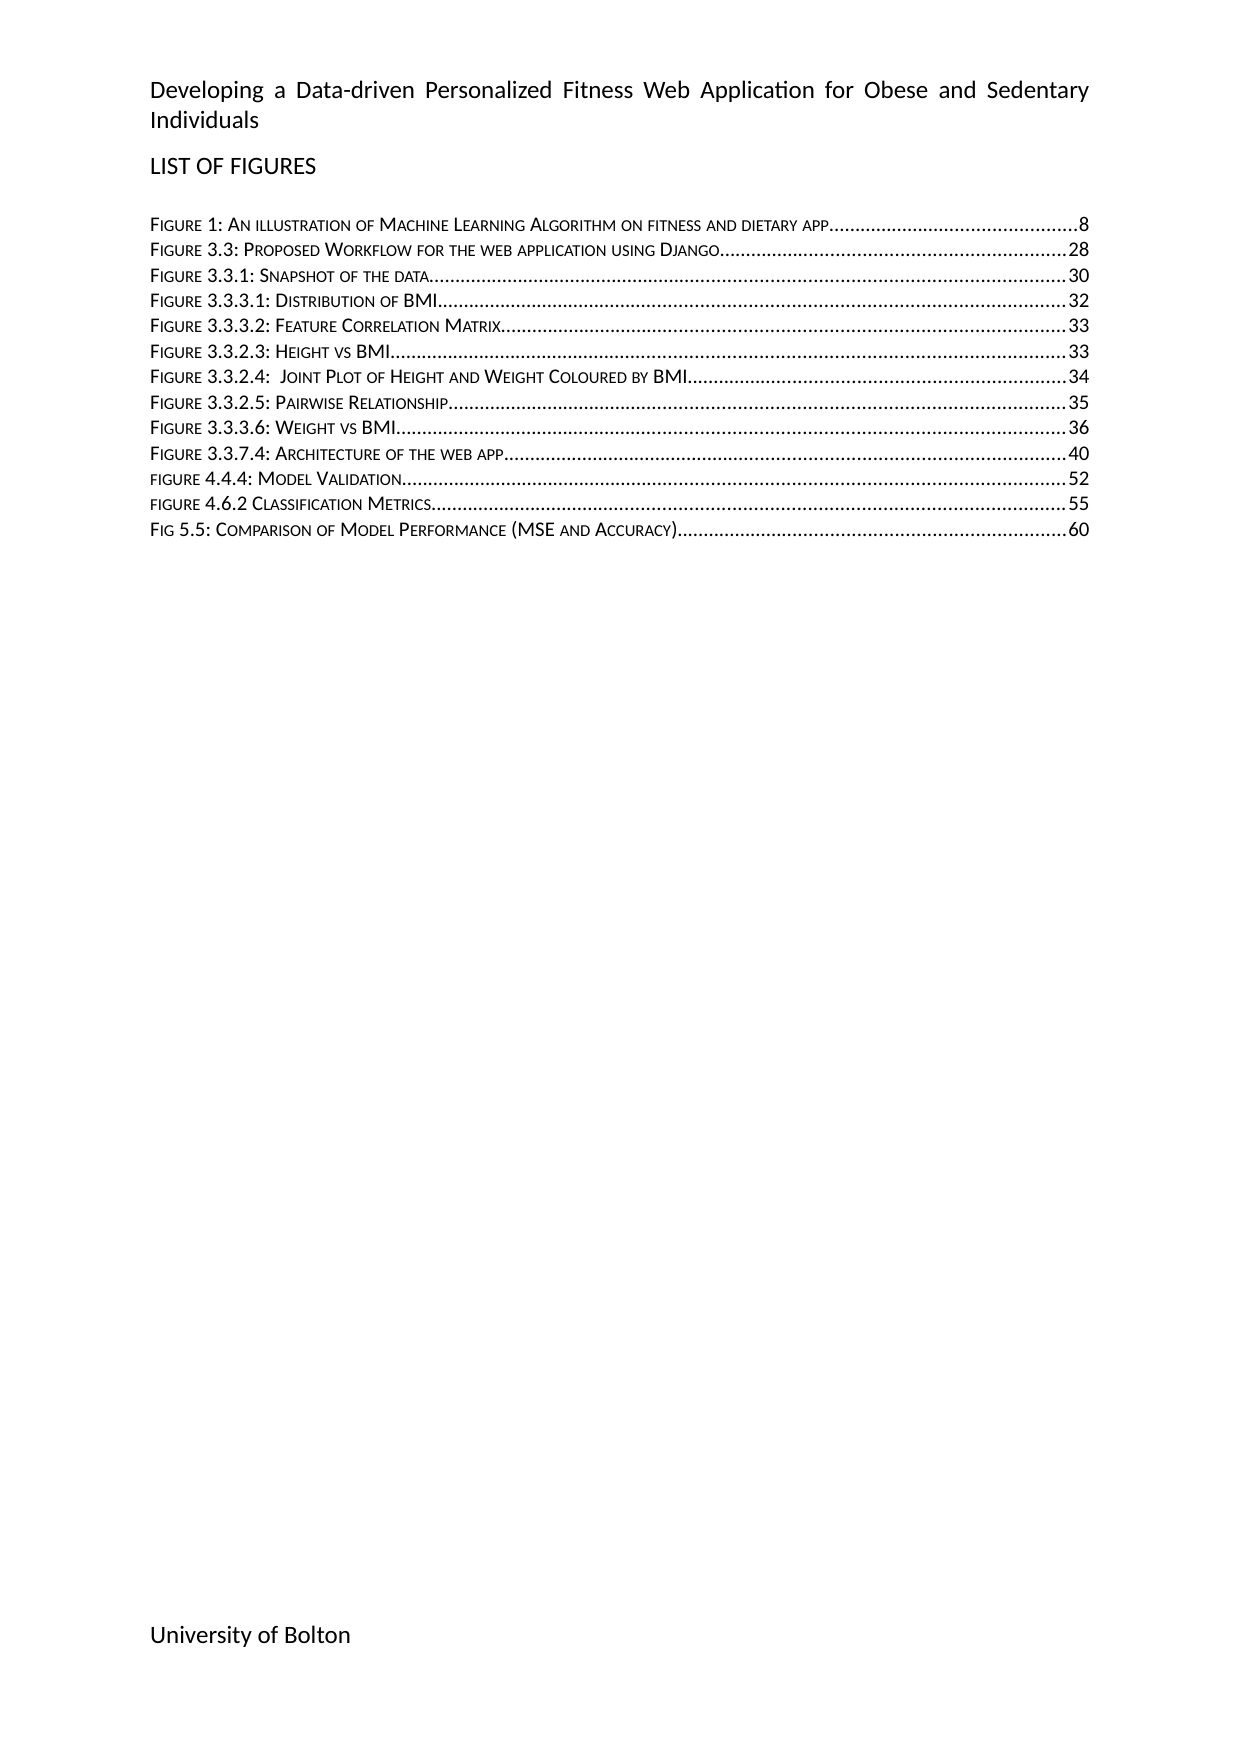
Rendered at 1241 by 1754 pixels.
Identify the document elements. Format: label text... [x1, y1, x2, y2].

text LIST OF FIGURES [150, 150, 1090, 181]
text figure 4.6.2 Classification Metrics 55 [150, 491, 1090, 516]
text Figure 3.3.3.1: Distribution of BMI 32 [150, 287, 1090, 313]
text Figure 3.3.3.6: Weight vs BMI 36 [150, 414, 1090, 440]
text Figure 3.3.2.3: Height vs BMI 33 [150, 338, 1090, 363]
text Figure 3.3.2.4: Joint Plot of Height and Weight Coloured by BMI 34 [150, 363, 1090, 389]
text figure 4.4.4: Model Validation 52 [150, 465, 1090, 491]
text Figure 3.3.2.5: Pairwise Relationship 35 [150, 389, 1090, 414]
text Fig 5.5: Comparison of Model Performance (MSE and Accuracy) 60 [150, 516, 1090, 541]
text Figure 3.3.1: Snapshot of the data 30 [150, 262, 1090, 287]
text Figure 3.3.3.2: Feature Correlation Matrix 33 [150, 313, 1090, 338]
text Figure 3.3.7.4: Architecture of the web app 40 [150, 440, 1090, 465]
text Figure 3.3: Proposed Workflow for the web application using Django 28 [150, 236, 1090, 262]
text Figure 1: An illustration of Machine Learning Algorithm on fitness and dietary app 8 [150, 211, 1090, 236]
